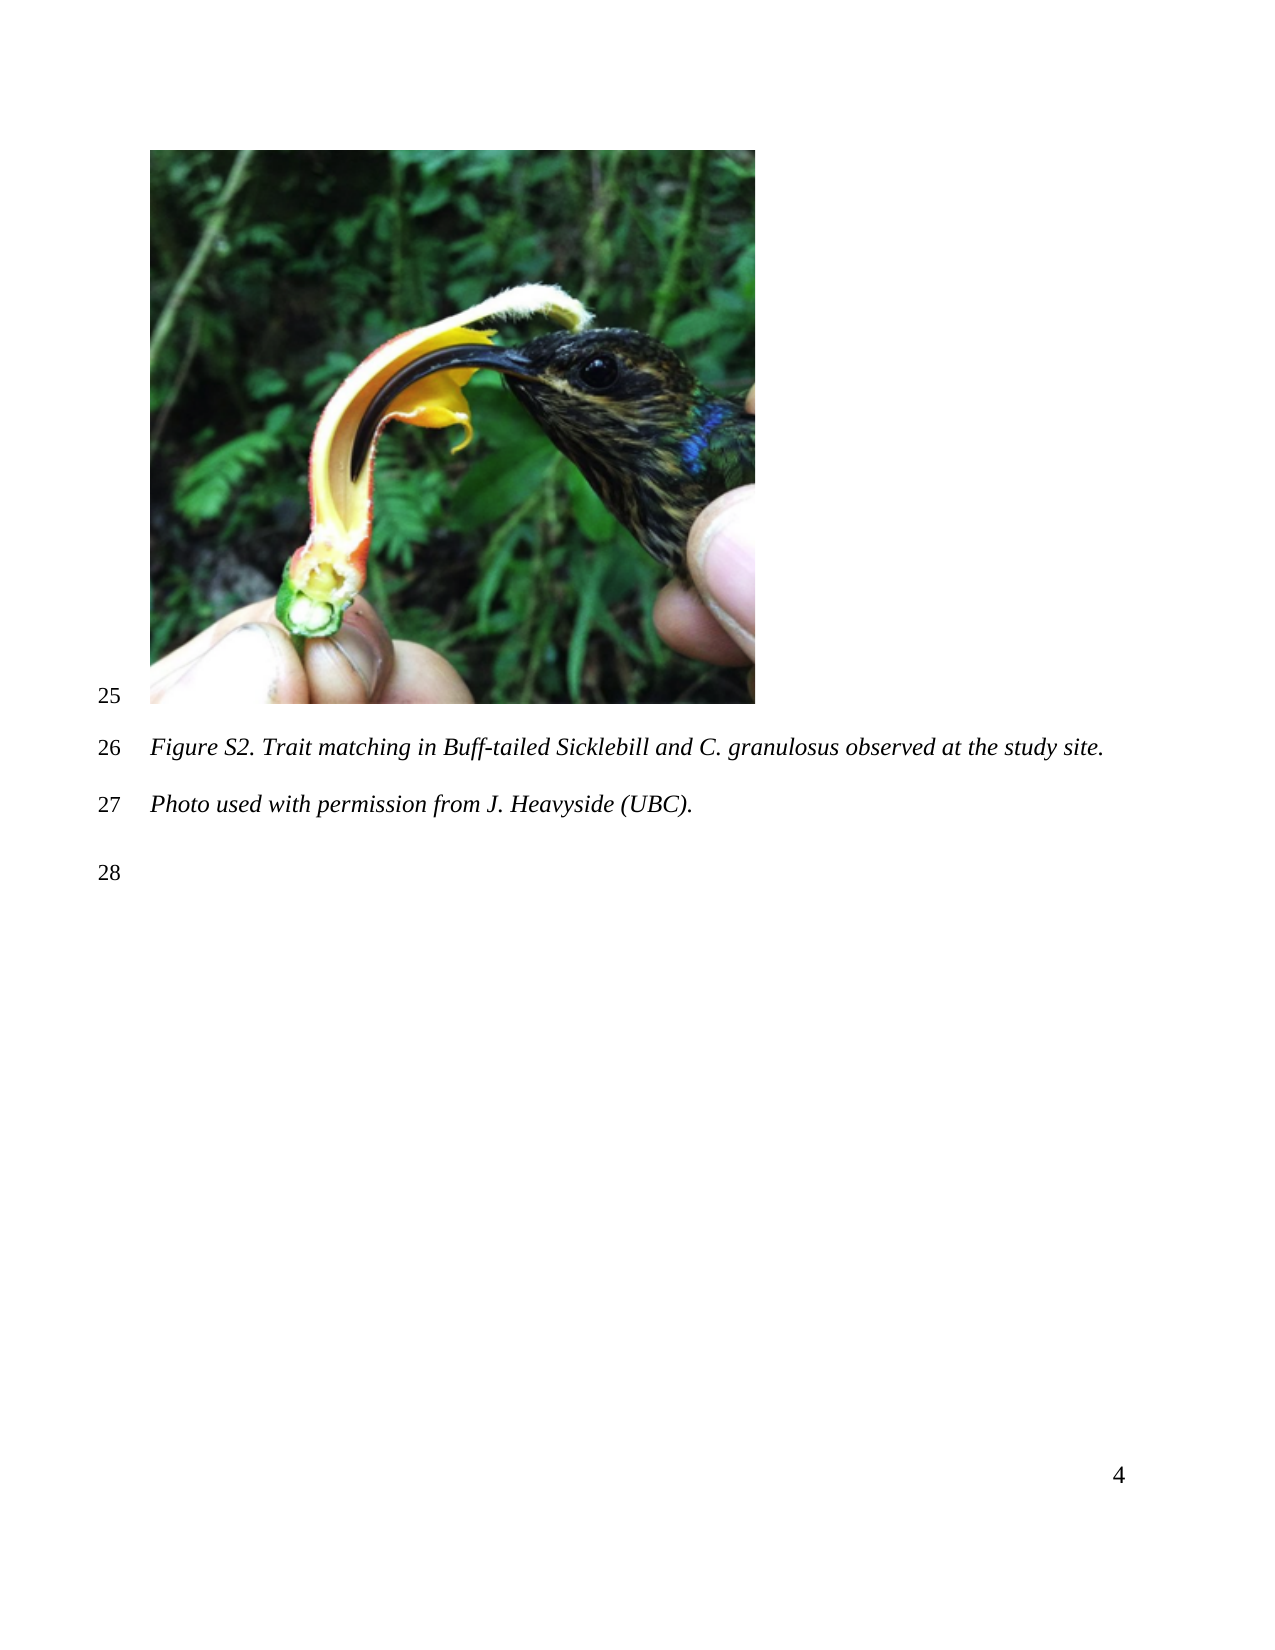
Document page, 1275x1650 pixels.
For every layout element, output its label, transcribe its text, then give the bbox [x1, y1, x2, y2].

text Figure S2. Trait matching in Buff-tailed Sicklebill and C. granulosus observed at the study site. Photo used with permission from J. Heavyside (UBC). [150, 732, 1125, 818]
picture [150, 150, 756, 704]
